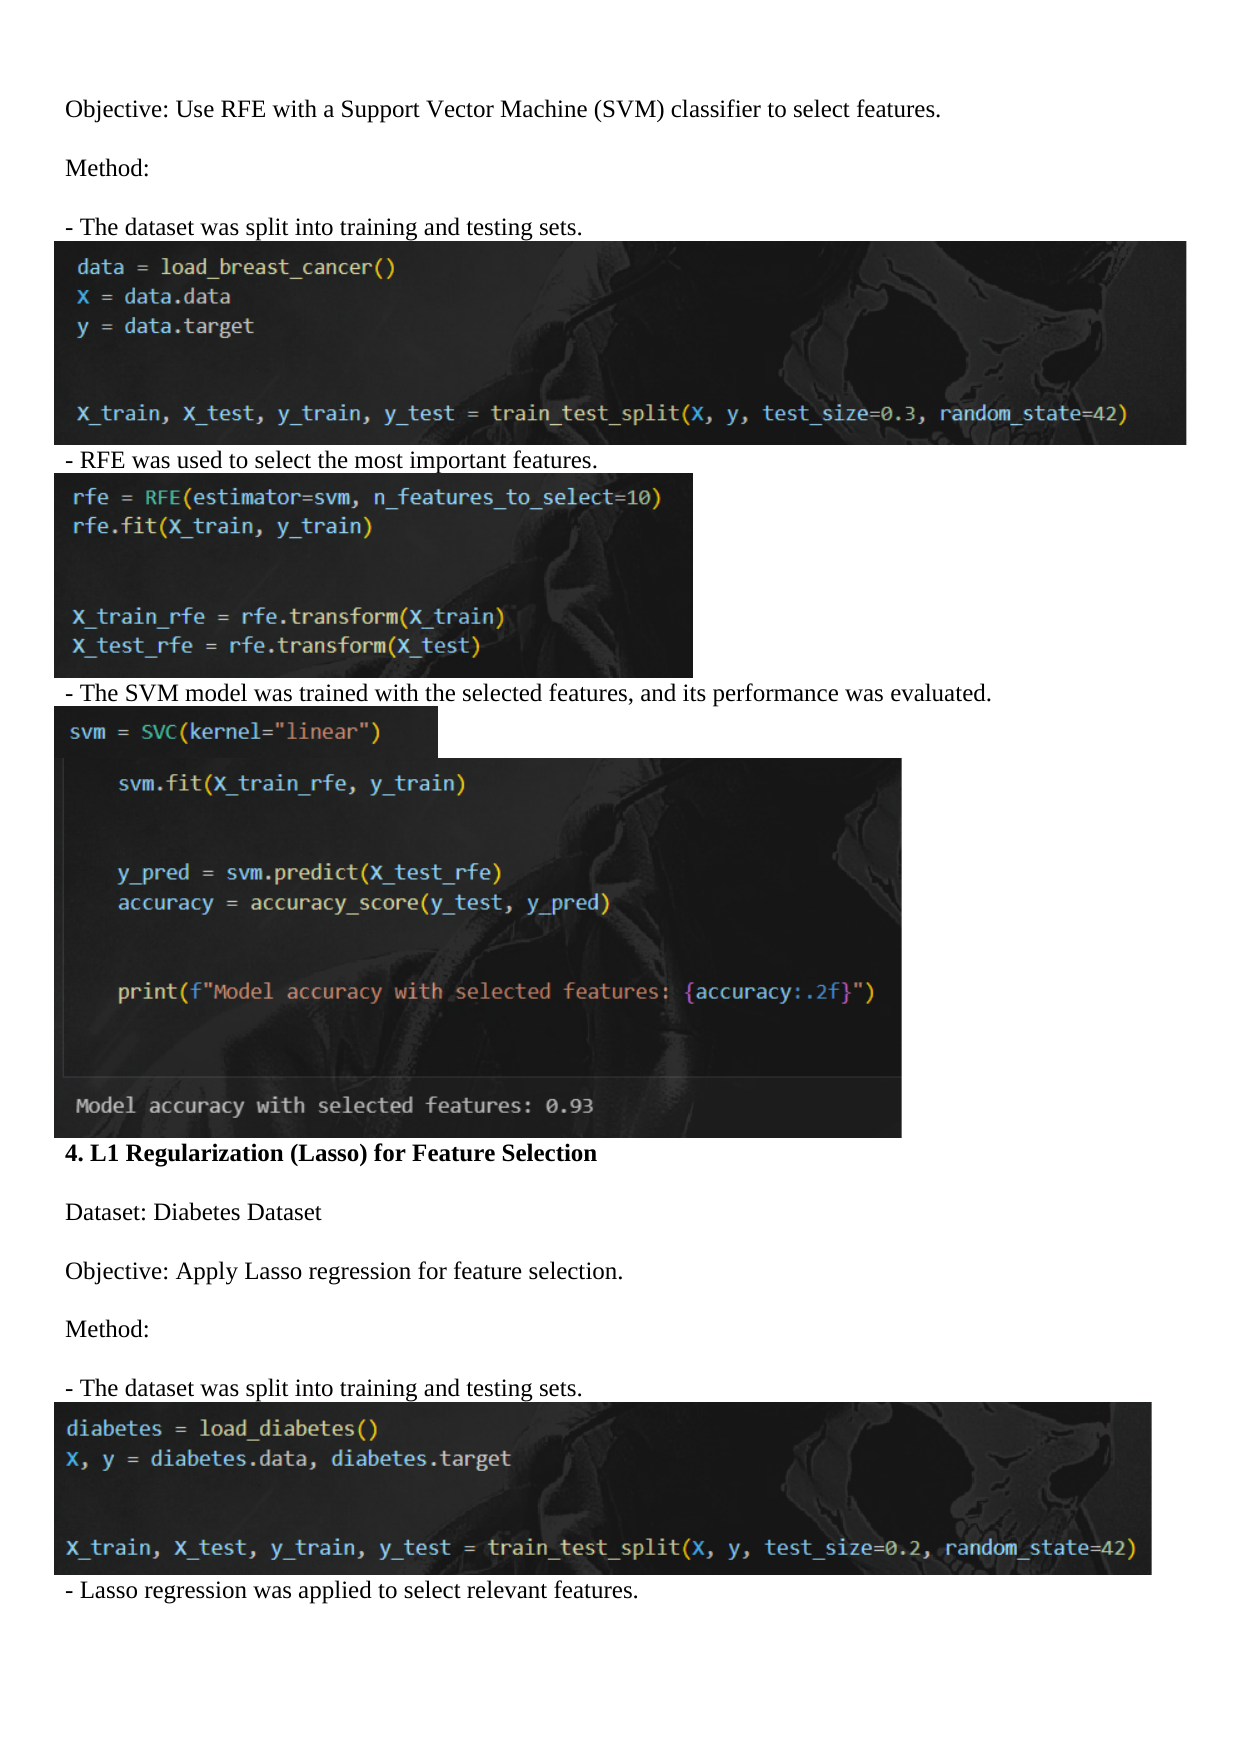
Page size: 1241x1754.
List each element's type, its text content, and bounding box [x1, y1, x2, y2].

subtitle L1 Regularization (Lasso) for Feature Selection [65, 1138, 1186, 1166]
picture [54, 706, 902, 1138]
picture [54, 1402, 1152, 1575]
list Lasso regression was applied to select relevant features. [65, 1575, 1186, 1604]
list The dataset was split into training and testing sets. [65, 1373, 1186, 1402]
list The dataset was split into training and testing sets. [65, 212, 1186, 241]
text Objective: Apply Lasso regression for feature selection. Method: [65, 1256, 625, 1343]
picture [54, 473, 693, 678]
list RFE was used to select the most important features. [65, 445, 1186, 474]
picture [54, 241, 1187, 445]
text Objective: Use RFE with a Support Vector Machine (SVM) classifier to select features. Method: [65, 94, 943, 182]
list The SVM model was trained with the selected features, and its performance was evaluated. [65, 678, 1186, 706]
text Dataset: Diabetes Dataset [65, 1197, 1186, 1225]
